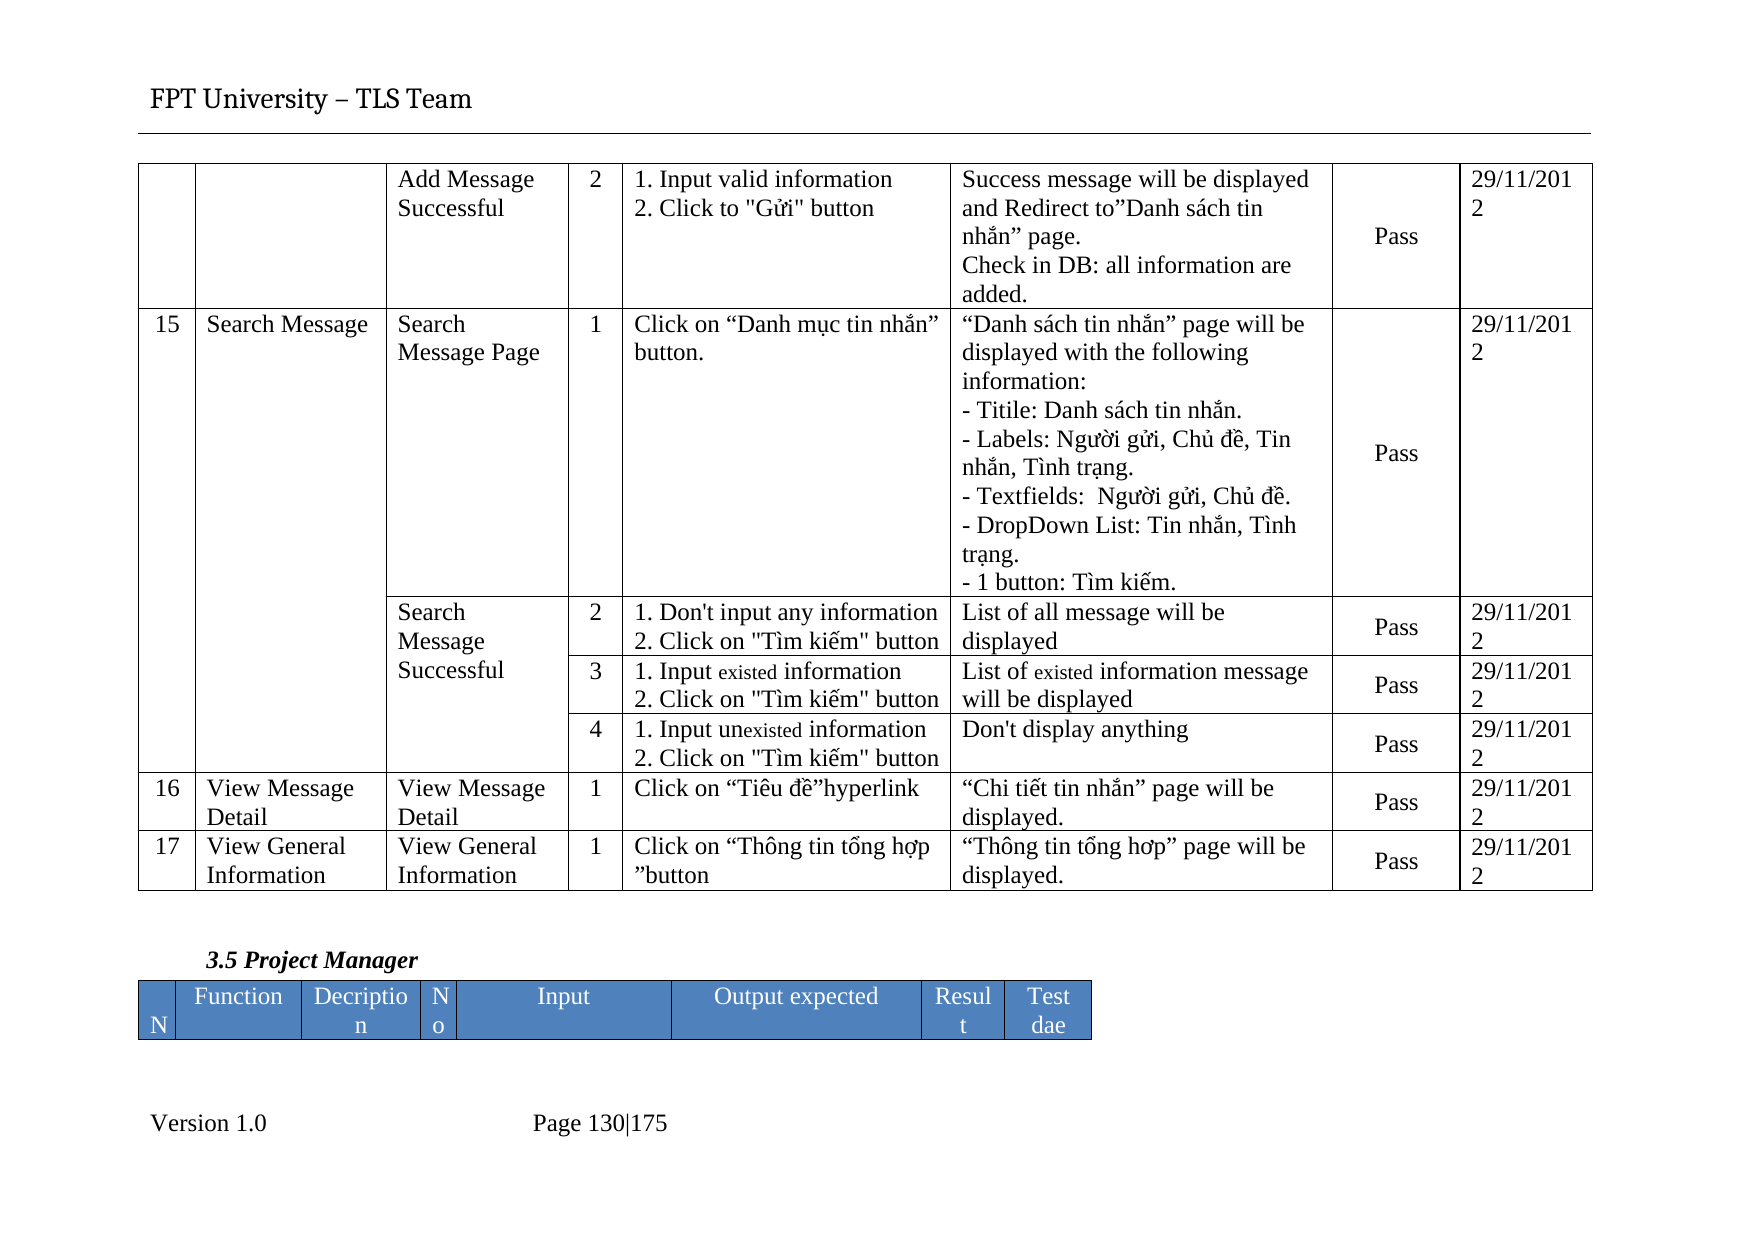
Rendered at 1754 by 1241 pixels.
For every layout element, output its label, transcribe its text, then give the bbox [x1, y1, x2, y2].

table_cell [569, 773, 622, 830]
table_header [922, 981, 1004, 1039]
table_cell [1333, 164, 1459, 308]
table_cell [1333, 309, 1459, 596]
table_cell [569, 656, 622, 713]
subtitle Project Manager [206, 945, 1604, 974]
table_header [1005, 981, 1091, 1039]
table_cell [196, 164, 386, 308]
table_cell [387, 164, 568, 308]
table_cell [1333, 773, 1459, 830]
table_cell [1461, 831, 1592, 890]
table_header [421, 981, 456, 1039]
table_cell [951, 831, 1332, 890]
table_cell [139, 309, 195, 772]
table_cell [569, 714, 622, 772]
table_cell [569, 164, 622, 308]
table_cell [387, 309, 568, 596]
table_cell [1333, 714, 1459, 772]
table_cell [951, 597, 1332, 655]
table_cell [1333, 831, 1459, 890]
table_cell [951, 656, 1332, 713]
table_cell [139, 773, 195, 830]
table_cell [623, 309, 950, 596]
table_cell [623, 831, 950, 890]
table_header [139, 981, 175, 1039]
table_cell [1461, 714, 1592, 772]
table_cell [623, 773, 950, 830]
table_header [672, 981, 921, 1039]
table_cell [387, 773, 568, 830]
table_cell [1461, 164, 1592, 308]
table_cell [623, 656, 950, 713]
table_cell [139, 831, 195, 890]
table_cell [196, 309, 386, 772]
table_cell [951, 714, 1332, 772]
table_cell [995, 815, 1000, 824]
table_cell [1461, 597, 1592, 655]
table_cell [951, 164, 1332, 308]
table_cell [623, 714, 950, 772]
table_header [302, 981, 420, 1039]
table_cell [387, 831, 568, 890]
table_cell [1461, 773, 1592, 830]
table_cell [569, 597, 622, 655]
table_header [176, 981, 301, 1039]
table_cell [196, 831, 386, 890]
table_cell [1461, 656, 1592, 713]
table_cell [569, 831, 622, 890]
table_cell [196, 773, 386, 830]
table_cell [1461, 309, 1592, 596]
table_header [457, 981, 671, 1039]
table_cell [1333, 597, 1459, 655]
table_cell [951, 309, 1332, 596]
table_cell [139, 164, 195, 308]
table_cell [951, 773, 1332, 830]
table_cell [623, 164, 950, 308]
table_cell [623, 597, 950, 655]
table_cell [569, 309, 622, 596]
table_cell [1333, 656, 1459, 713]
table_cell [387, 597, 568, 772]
